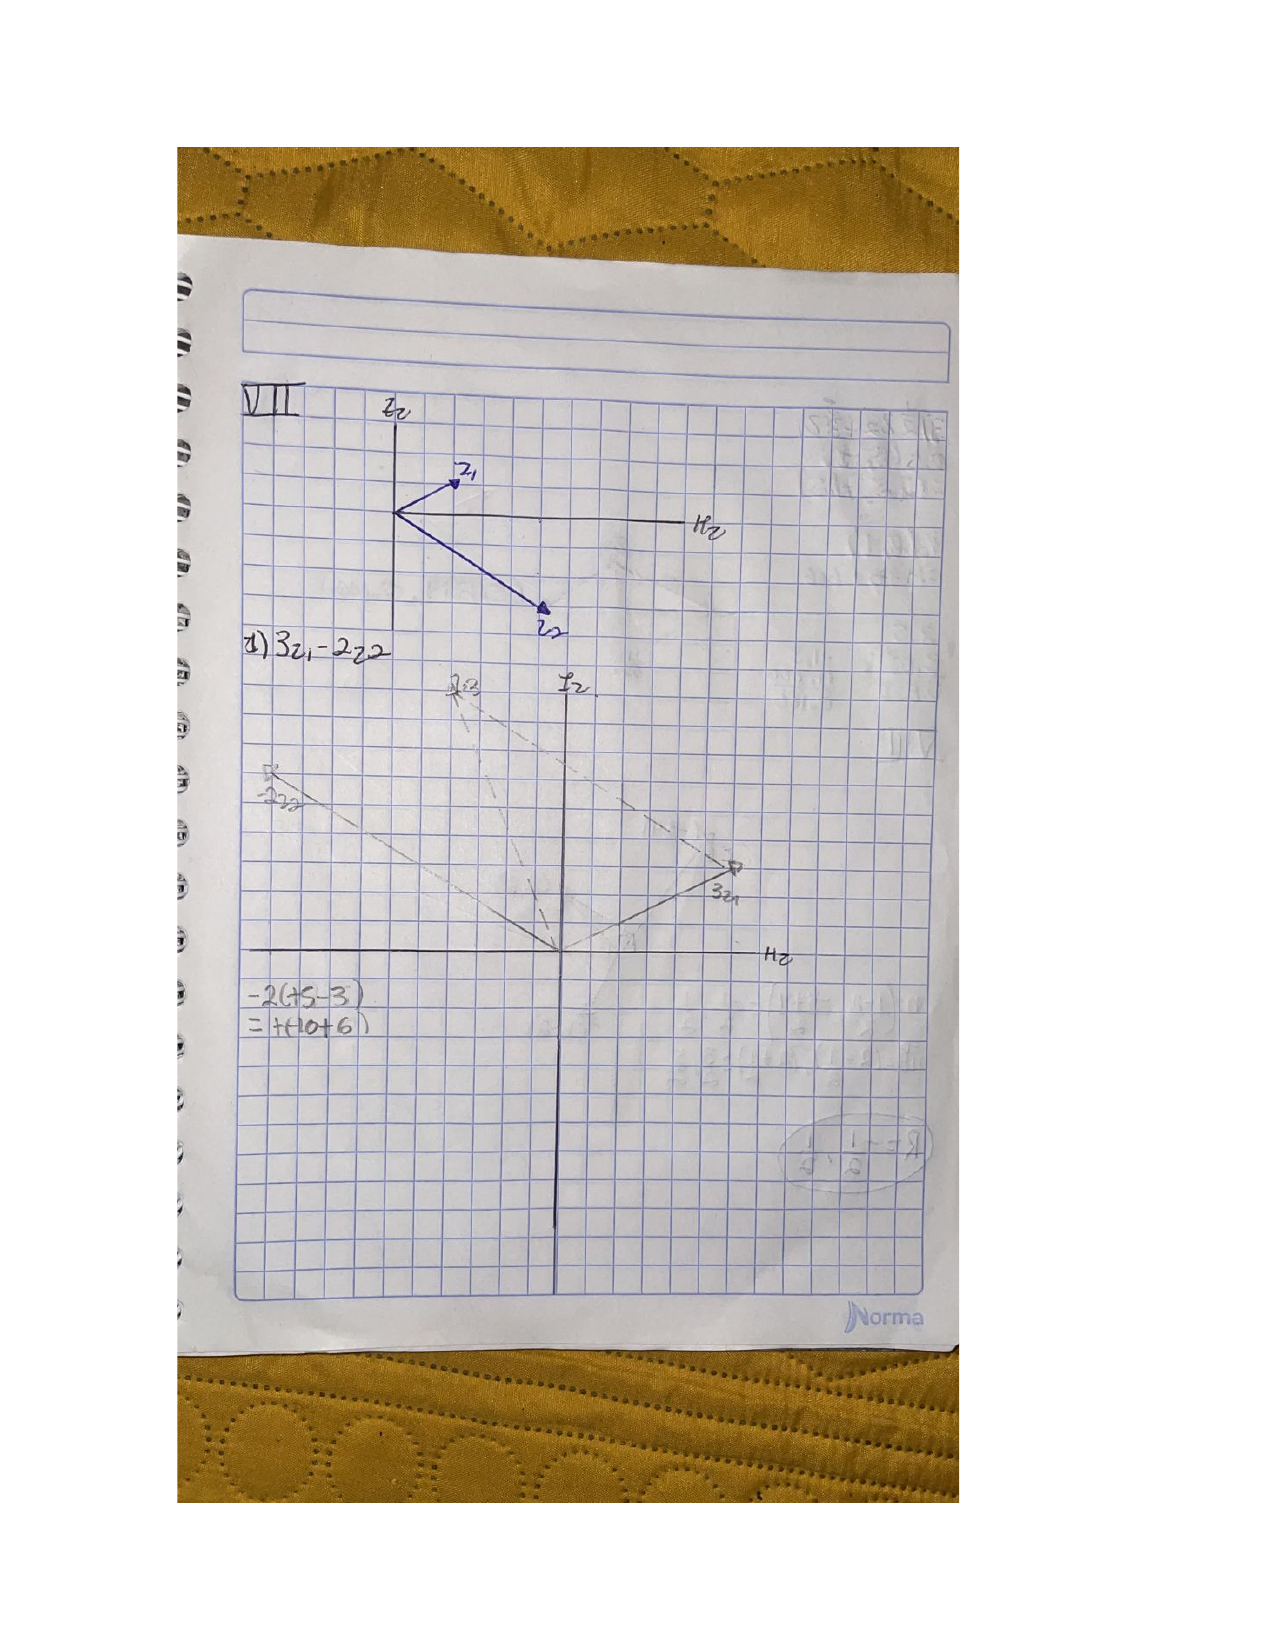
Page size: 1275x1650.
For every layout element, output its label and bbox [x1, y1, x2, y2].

picture [177, 147, 960, 1503]
